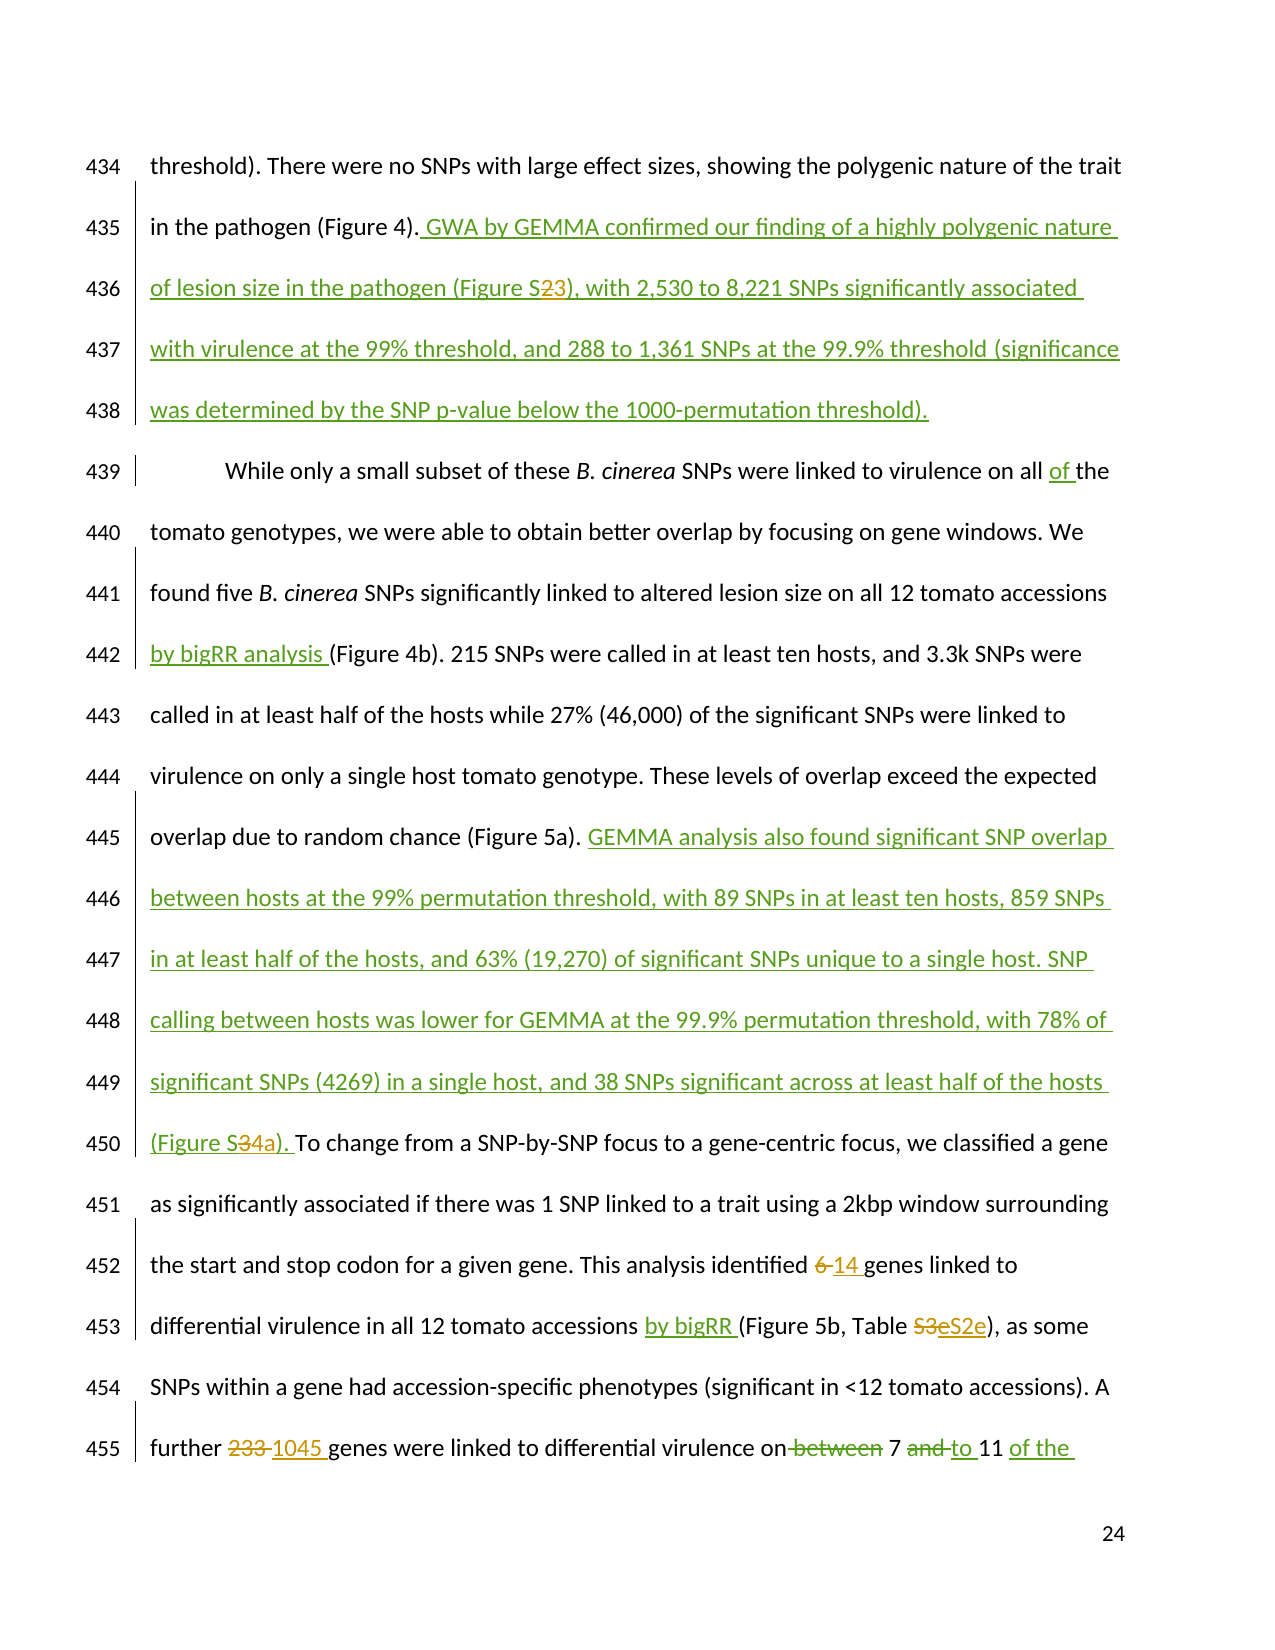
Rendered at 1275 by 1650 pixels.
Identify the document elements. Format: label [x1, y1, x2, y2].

text [150, 455, 1125, 1462]
text [150, 150, 1125, 425]
